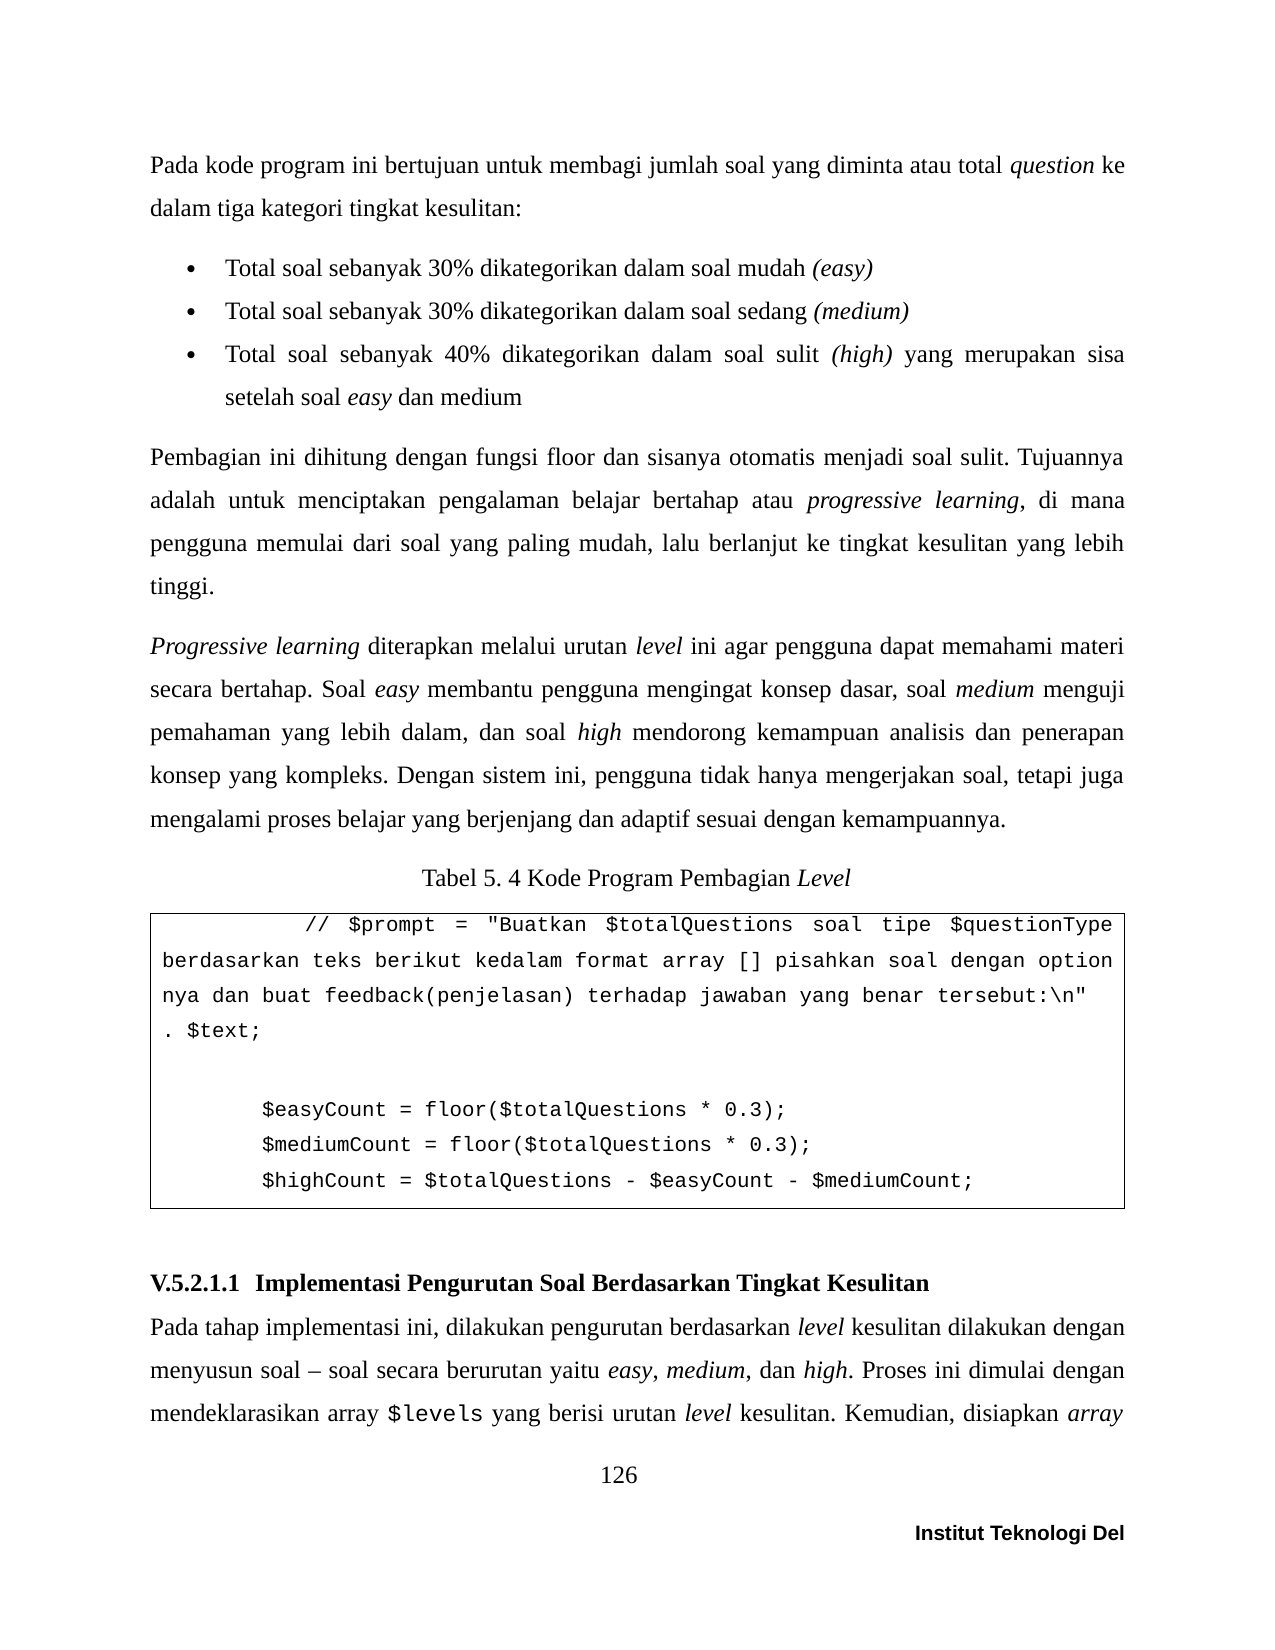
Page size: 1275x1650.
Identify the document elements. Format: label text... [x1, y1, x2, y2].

text Pembagian ini dihitung dengan fungsi floor dan sisanya otomatis menjadi soal sulit. Tujuannya adalah untuk menciptakan pengalaman belajar bertahap atau progressive learning, di mana pengguna memulai dari soal yang paling mudah, lalu berlanjut ke tingkat kesulitan yang lebih tinggi. [150, 442, 1125, 600]
list Total soal sebanyak 30% dikategorikan dalam soal mudah (easy) [187, 253, 1125, 282]
subtitle Implementasi Pengurutan Soal Berdasarkan Tingkat Kesulitan [150, 1268, 1125, 1297]
list Total soal sebanyak 40% dikategorikan dalam soal sulit (high) yang merupakan sisa setelah soal easy dan medium [187, 339, 1125, 411]
text Progressive learning diterapkan melalui urutan level ini agar pengguna dapat memahami materi secara bertahap. Soal easy membantu pengguna mengingat konsep dasar, soal medium menguji pemahaman yang lebih dalam, dan soal high mendorong kemampuan analisis dan penerapan konsep yang kompleks. Dengan sistem ini, pengguna tidak hanya mengerjakan soal, tetapi juga mengalami proses belajar yang berjenjang dan adaptif sesuai dengan kemampuannya. [150, 631, 1125, 832]
text Tabel 5. 4 Kode Program Pembagian Level [150, 863, 1125, 892]
list Total soal sebanyak 30% dikategorikan dalam soal sedang (medium) [187, 296, 1125, 325]
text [150, 1312, 1125, 1428]
text Pada kode program ini bertujuan untuk membagi jumlah soal yang diminta atau total question ke dalam tiga kategori tingkat kesulitan: [150, 150, 1125, 222]
table_header // $prompt = "Buatkan $totalQuestions soal tipe $questionType berdasarkan teks berikut kedalam format array [] pisahkan soal dengan option nya dan buat feedback(penjelasan) terhadap jawaban yang benar tersebut:\n" . $text; $easyCount = floor($totalQuestions * 0.3); $mediumCount = floor($totalQuestions * 0.3); $highCount = $totalQuestions - $easyCount - $mediumCount; [151, 914, 1124, 1208]
